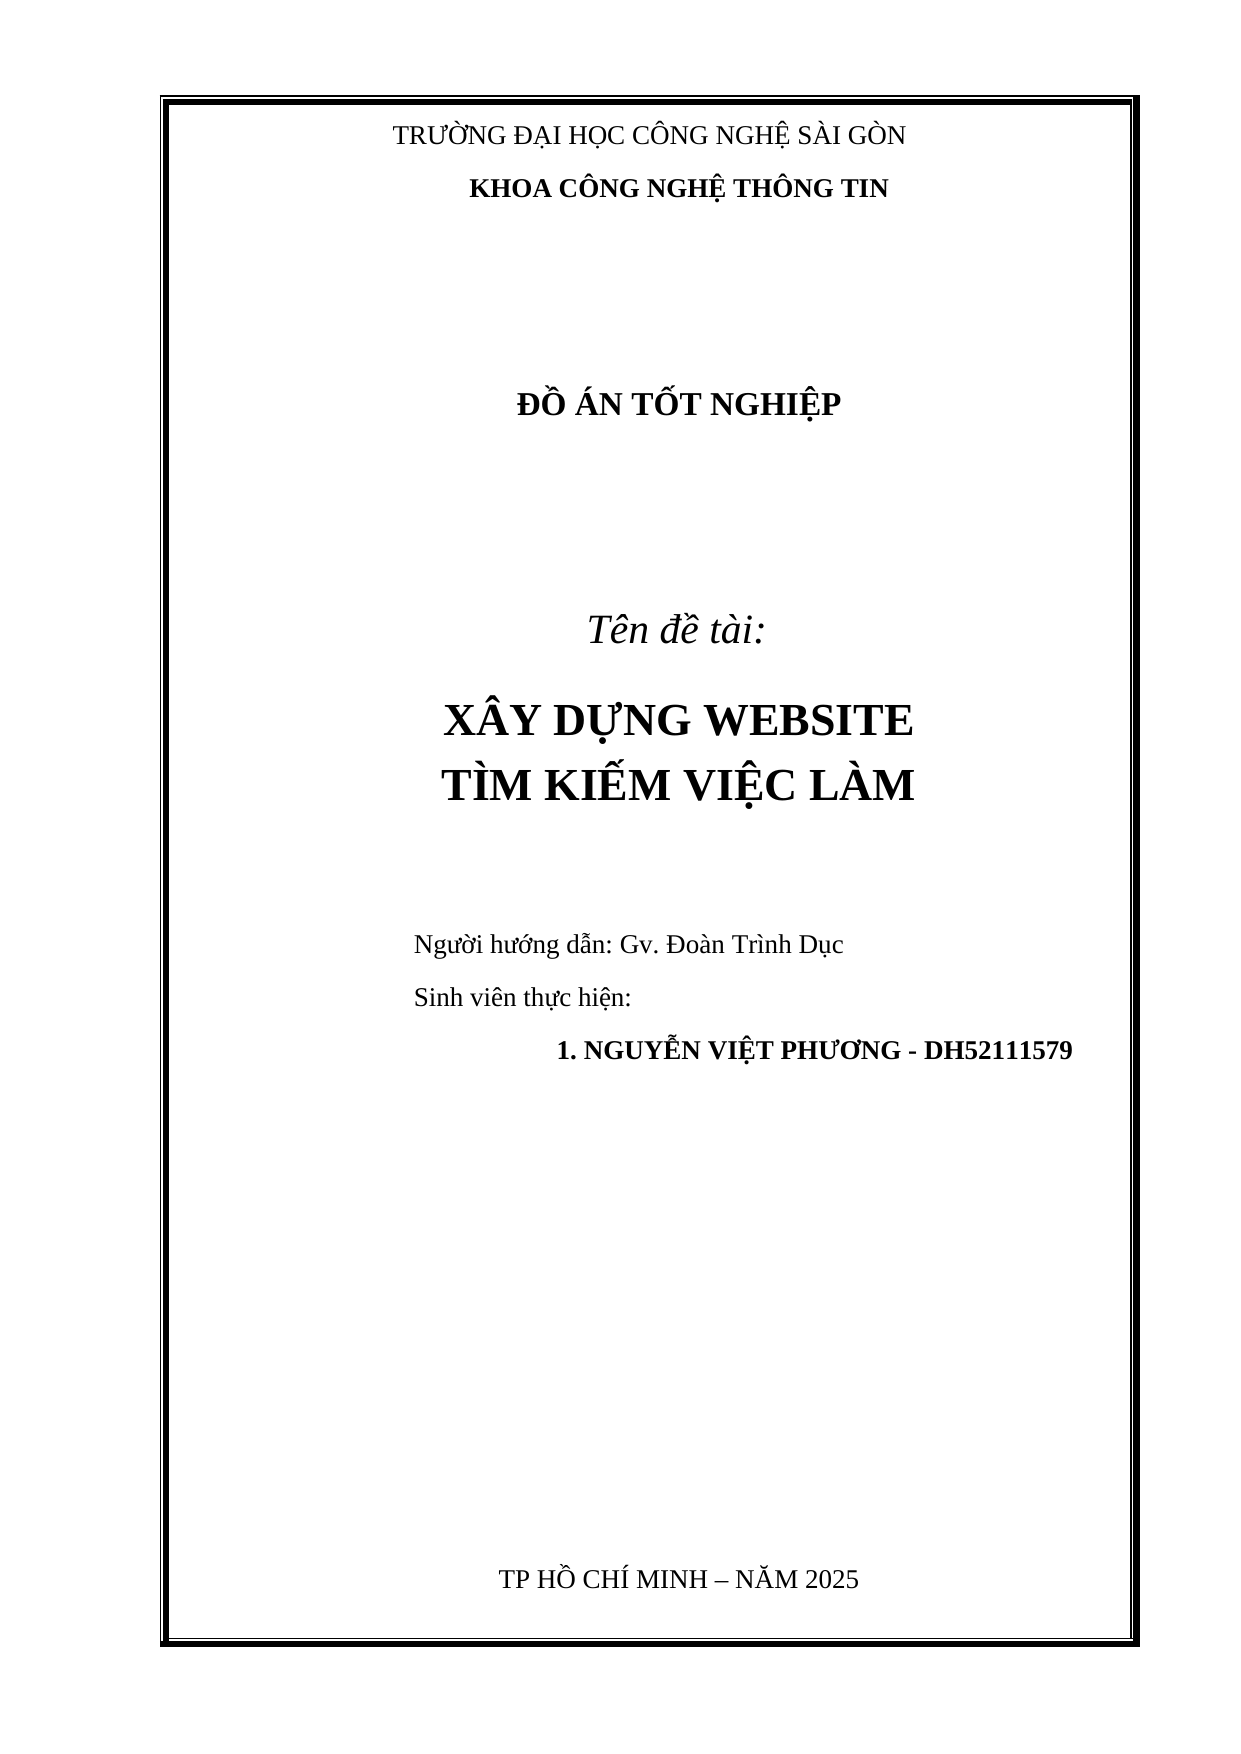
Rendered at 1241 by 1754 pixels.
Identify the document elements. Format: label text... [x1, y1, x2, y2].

text TRƯỜNG ĐẠI HỌC CÔNG NGHỆ SÀI GÒN [177, 119, 1122, 150]
text TP HỒ CHÍ MINH – NĂM 2025 [236, 1563, 1122, 1594]
text TÌM KIẾM VIỆC LÀM [236, 757, 1122, 810]
text ĐỒ ÁN TỐT NGHIỆP [236, 384, 1122, 422]
list NGUYỄN VIỆT PHƯƠNG - DH52111579 [556, 1034, 1122, 1065]
text Sinh viên thực hiện: [413, 981, 1122, 1012]
text Người hướng dẫn: Gv. Đoàn Trình Dục [413, 928, 1122, 959]
text XÂY DỰNG WEBSITE [236, 692, 1122, 745]
text KHOA CÔNG NGHỆ THÔNG TIN [236, 172, 1122, 203]
text Tên đề tài: [231, 605, 1122, 653]
